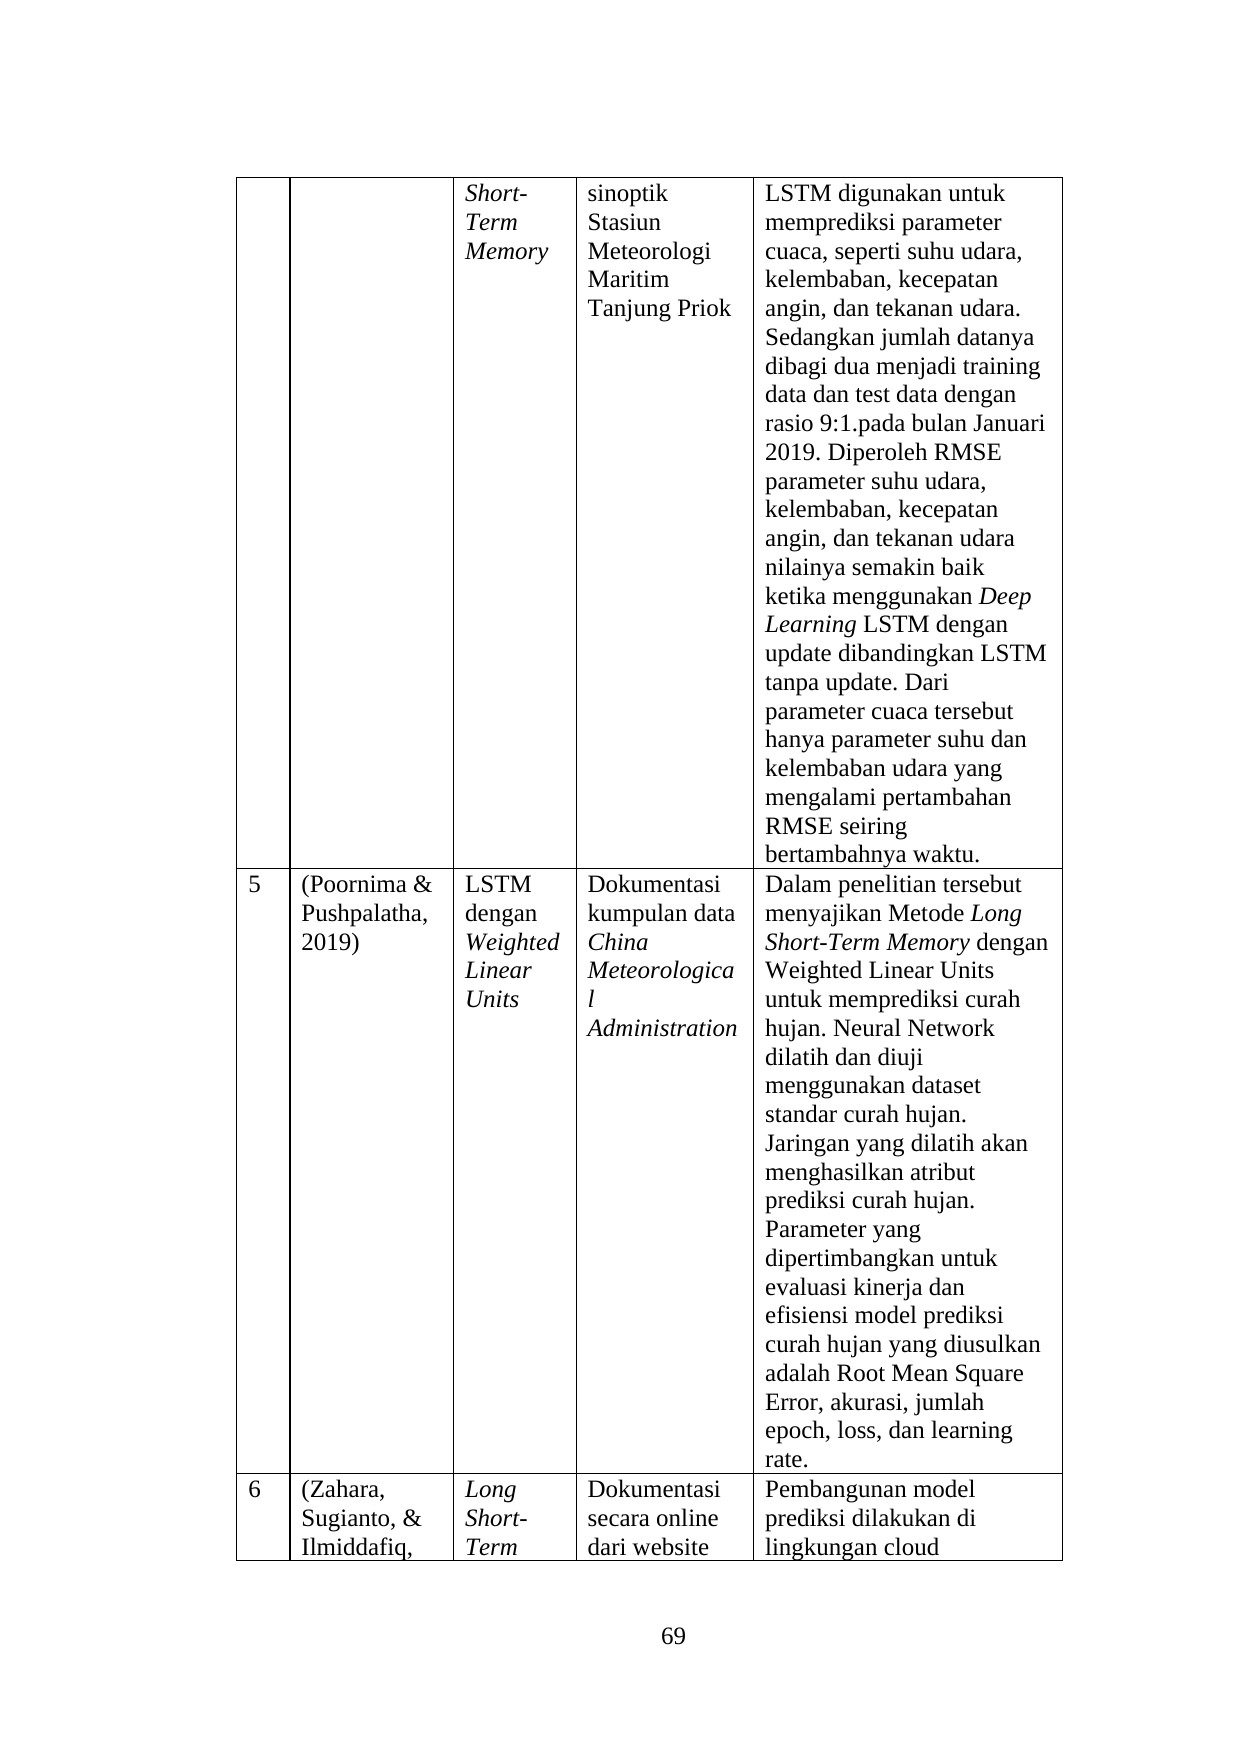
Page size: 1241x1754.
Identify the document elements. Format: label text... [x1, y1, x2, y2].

table_cell [291, 178, 453, 868]
table_cell Dokumentasi kumpulan data China Meteorological Administration [577, 869, 753, 1473]
table_cell Dalam penelitian tersebut menyajikan Metode Long Short-Term Memory dengan Weighted Linear Units untuk memprediksi curah hujan. Neural Network dilatih dan diuji menggunakan dataset standar curah hujan. Jaringan yang dilatih akan menghasilkan atribut prediksi curah hujan. Parameter yang dipertimbangkan untuk evaluasi kinerja dan efisiensi model prediksi curah hujan yang diusulkan adalah Root Mean Square Error, akurasi, jumlah epoch, loss, dan learning rate. [754, 869, 1062, 1473]
table_cell [291, 1474, 453, 1560]
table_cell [754, 1474, 1062, 1560]
table_cell 6 [237, 1474, 289, 1560]
table_cell 4 [237, 178, 289, 868]
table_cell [454, 178, 576, 868]
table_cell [577, 1474, 753, 1560]
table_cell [577, 178, 753, 868]
table_cell [291, 869, 453, 1473]
table_cell LSTM dengan Weighted Linear Units [454, 869, 576, 1473]
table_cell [454, 1474, 576, 1560]
table_cell 5 [237, 869, 289, 1473]
